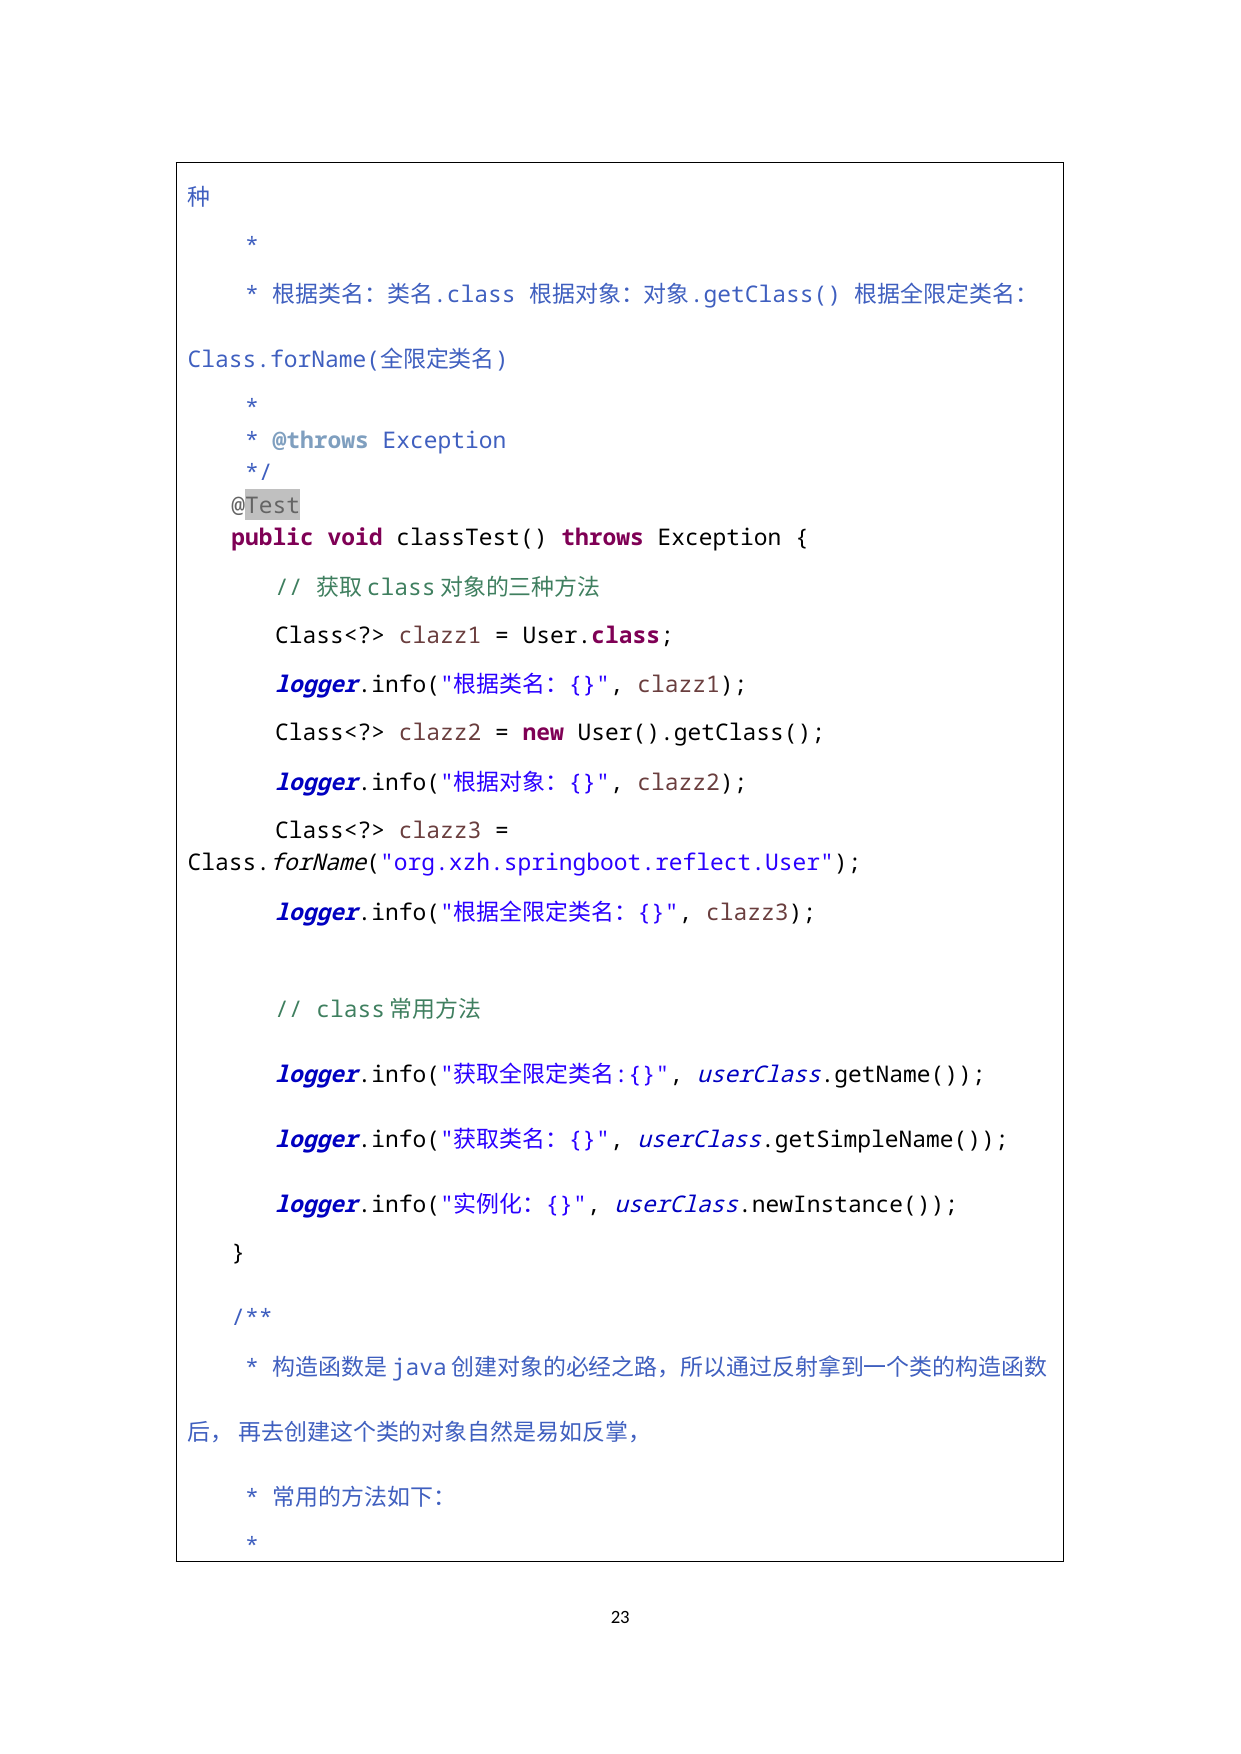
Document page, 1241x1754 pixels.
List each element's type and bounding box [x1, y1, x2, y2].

table_header [177, 163, 1063, 1561]
